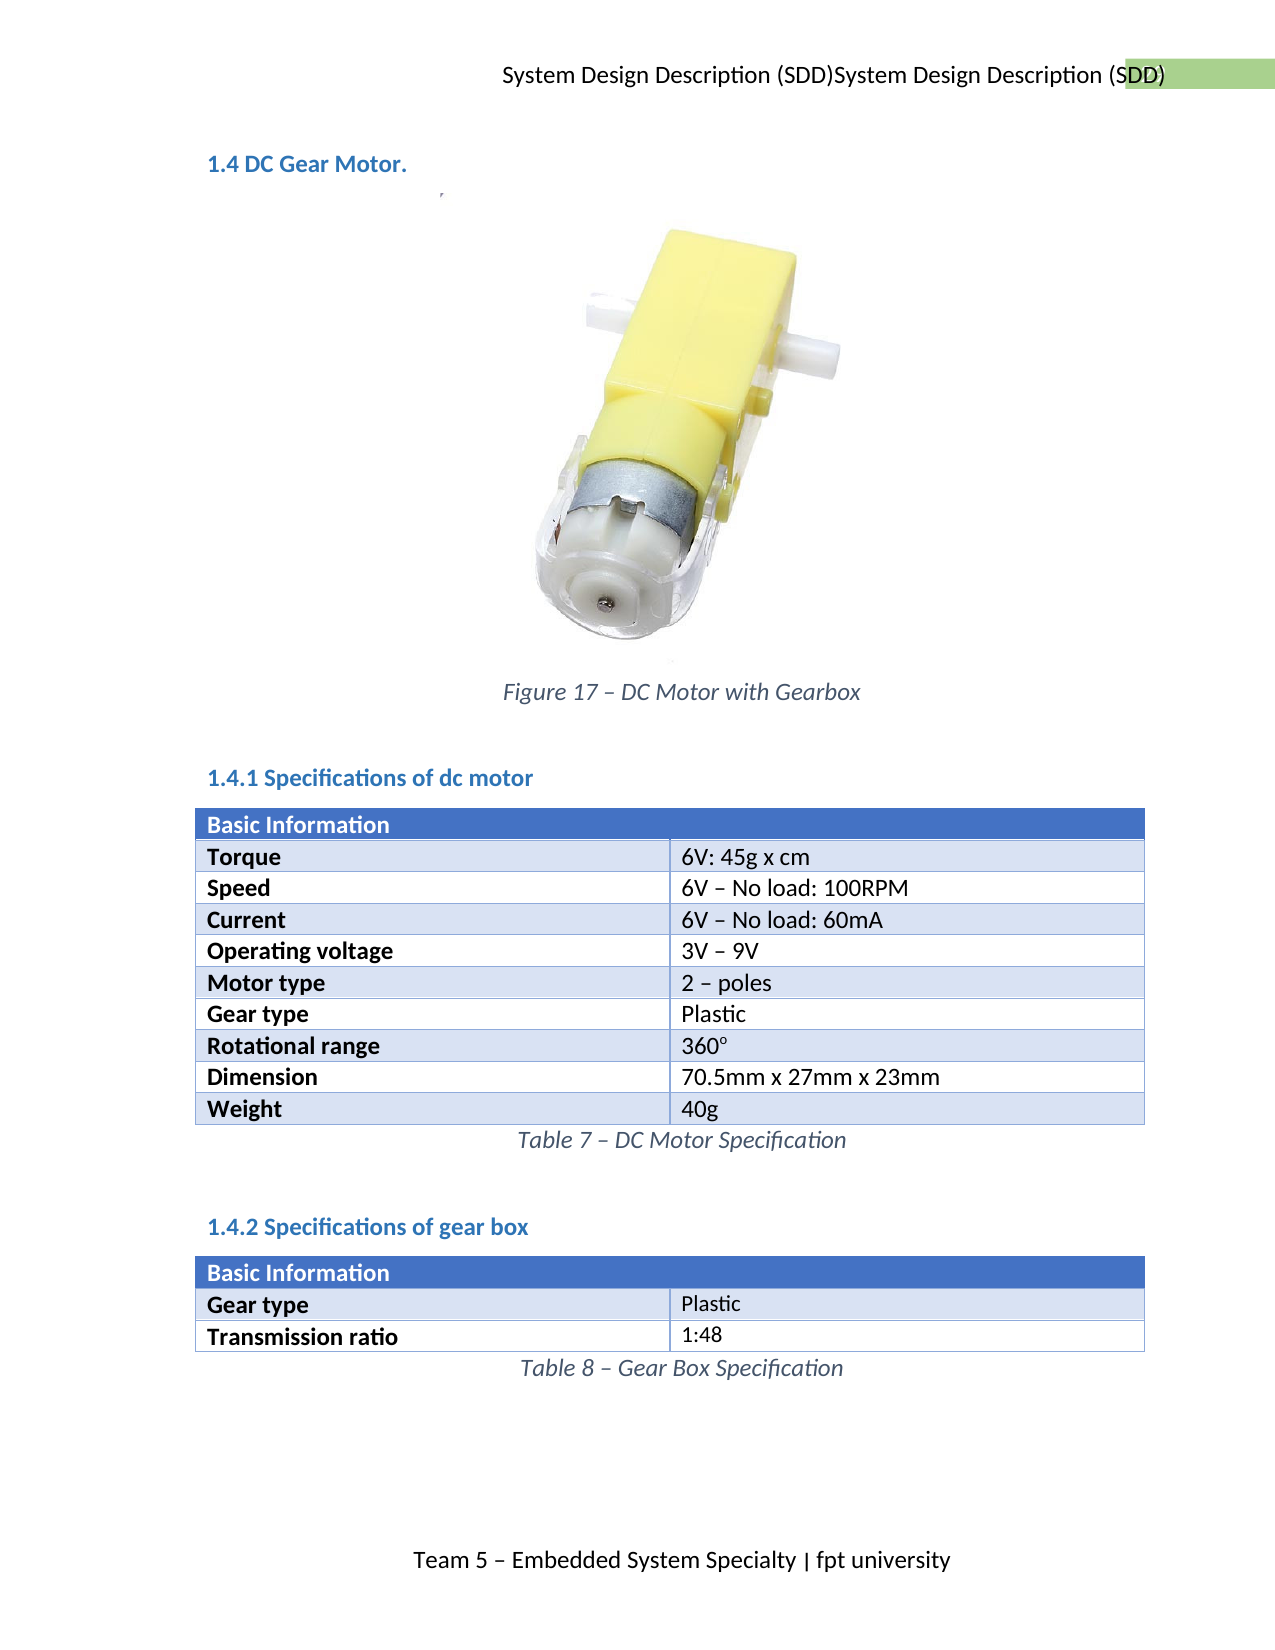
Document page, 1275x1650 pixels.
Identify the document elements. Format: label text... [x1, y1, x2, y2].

table_cell Transmission ratio [196, 1321, 669, 1351]
table_header Basic Information [196, 809, 669, 839]
table_header [671, 1258, 1144, 1288]
table_cell Speed [196, 872, 669, 903]
table_cell Gear type [196, 1289, 669, 1319]
table_cell 3V – 9V [671, 935, 1144, 966]
table_cell 70.5mm x 27mm x 23mm [671, 1062, 1144, 1092]
subtitle 1.4.2 Specifications of gear box [207, 1211, 1157, 1241]
text Figure 17 – DC Motor with Gearbox [207, 676, 1157, 707]
table_cell 6V – No load: 60mA [671, 904, 1144, 934]
table_cell 6V: 45g x cm [671, 841, 1144, 871]
table_cell 6V – No load: 100RPM [671, 872, 1144, 903]
subtitle 1.4.1 Specifications of dc motor [207, 762, 1157, 793]
table_cell Plastic [671, 1289, 1144, 1319]
table_cell Operating voltage [196, 935, 669, 966]
picture [440, 193, 924, 677]
table_cell Current [196, 904, 669, 934]
table_cell 360o [671, 1030, 1144, 1061]
table_cell Rotational range [196, 1030, 669, 1061]
table_cell 1:48 [671, 1321, 1144, 1351]
table_cell Dimension [196, 1062, 669, 1092]
table_cell Torque [196, 841, 669, 871]
subtitle 1.4 DC Gear Motor. [207, 148, 1157, 178]
table_cell Plastic [671, 999, 1144, 1029]
table_cell Weight [196, 1093, 669, 1124]
table_cell Motor type [196, 967, 669, 997]
text Table 7 – DC Motor Specification [207, 1125, 1157, 1155]
table_cell 40g [671, 1093, 1144, 1124]
table_header [671, 809, 1144, 839]
table_cell 2 – poles [671, 967, 1144, 997]
text Table 8 – Gear Box Specification [207, 1352, 1157, 1383]
table_cell Gear type [196, 999, 669, 1029]
table_header Basic Information [196, 1258, 669, 1288]
